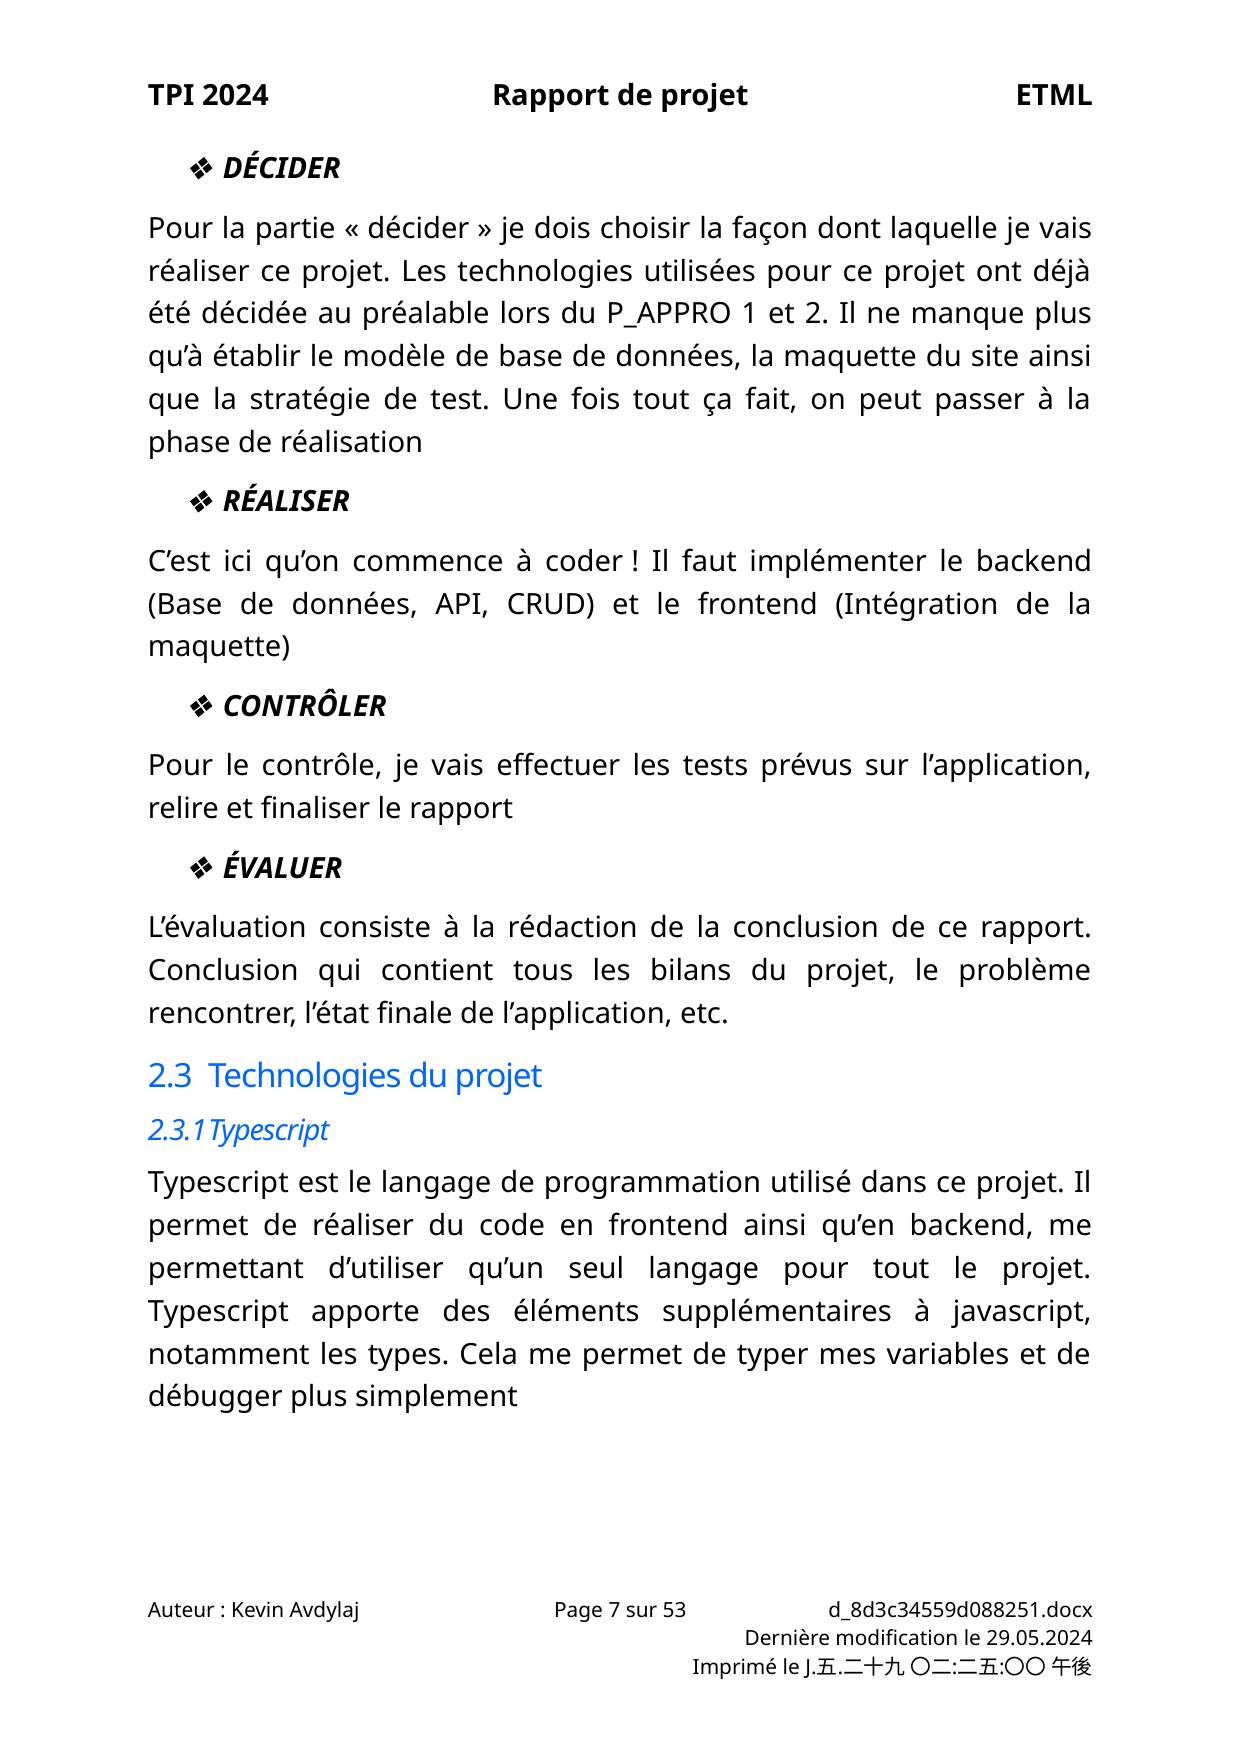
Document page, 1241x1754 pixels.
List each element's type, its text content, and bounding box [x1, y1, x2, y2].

text Pour la partie « décider » je dois choisir la façon dont laquelle je vais réaliser ce projet. Les technologies utilisées pour ce projet ont déjà été décidée au préalable lors du P_APPRO 1 et 2. Il ne manque plus qu’à établir le modèle de base de données, la maquette du site ainsi que la stratégie de test. Une fois tout ça fait, on peut passer à la phase de réalisation [148, 207, 1093, 461]
text Typescript est le langage de programmation utilisé dans ce projet. Il permet de réaliser du code en frontend ainsi qu’en backend, me permettant d’utiliser qu’un seul langage pour tout le projet. Typescript apporte des éléments supplémentaires à javascript, notamment les types. Cela me permet de typer mes variables et de débugger plus simplement [148, 1162, 1093, 1415]
subtitle Typescript [148, 1109, 1093, 1149]
subtitle Technologies du projet [148, 1052, 1093, 1097]
list DÉCIDER [185, 148, 1093, 187]
list RÉALISER [185, 481, 1093, 520]
text C’est ici qu’on commence à coder ! Il faut implémenter le backend (Base de données, API, CRUD) et le frontend (Intégration de la maquette) [148, 540, 1093, 665]
text Pour le contrôle, je vais effectuer les tests prévus sur l’application, relire et finaliser le rapport [148, 745, 1093, 827]
text L’évaluation consiste à la rédaction de la conclusion de ce rapport. Conclusion qui contient tous les bilans du projet, le problème rencontrer, l’état finale de l’application, etc. [148, 906, 1093, 1032]
list ÉVALUER [185, 847, 1093, 887]
list CONTRÔLER [185, 685, 1093, 725]
